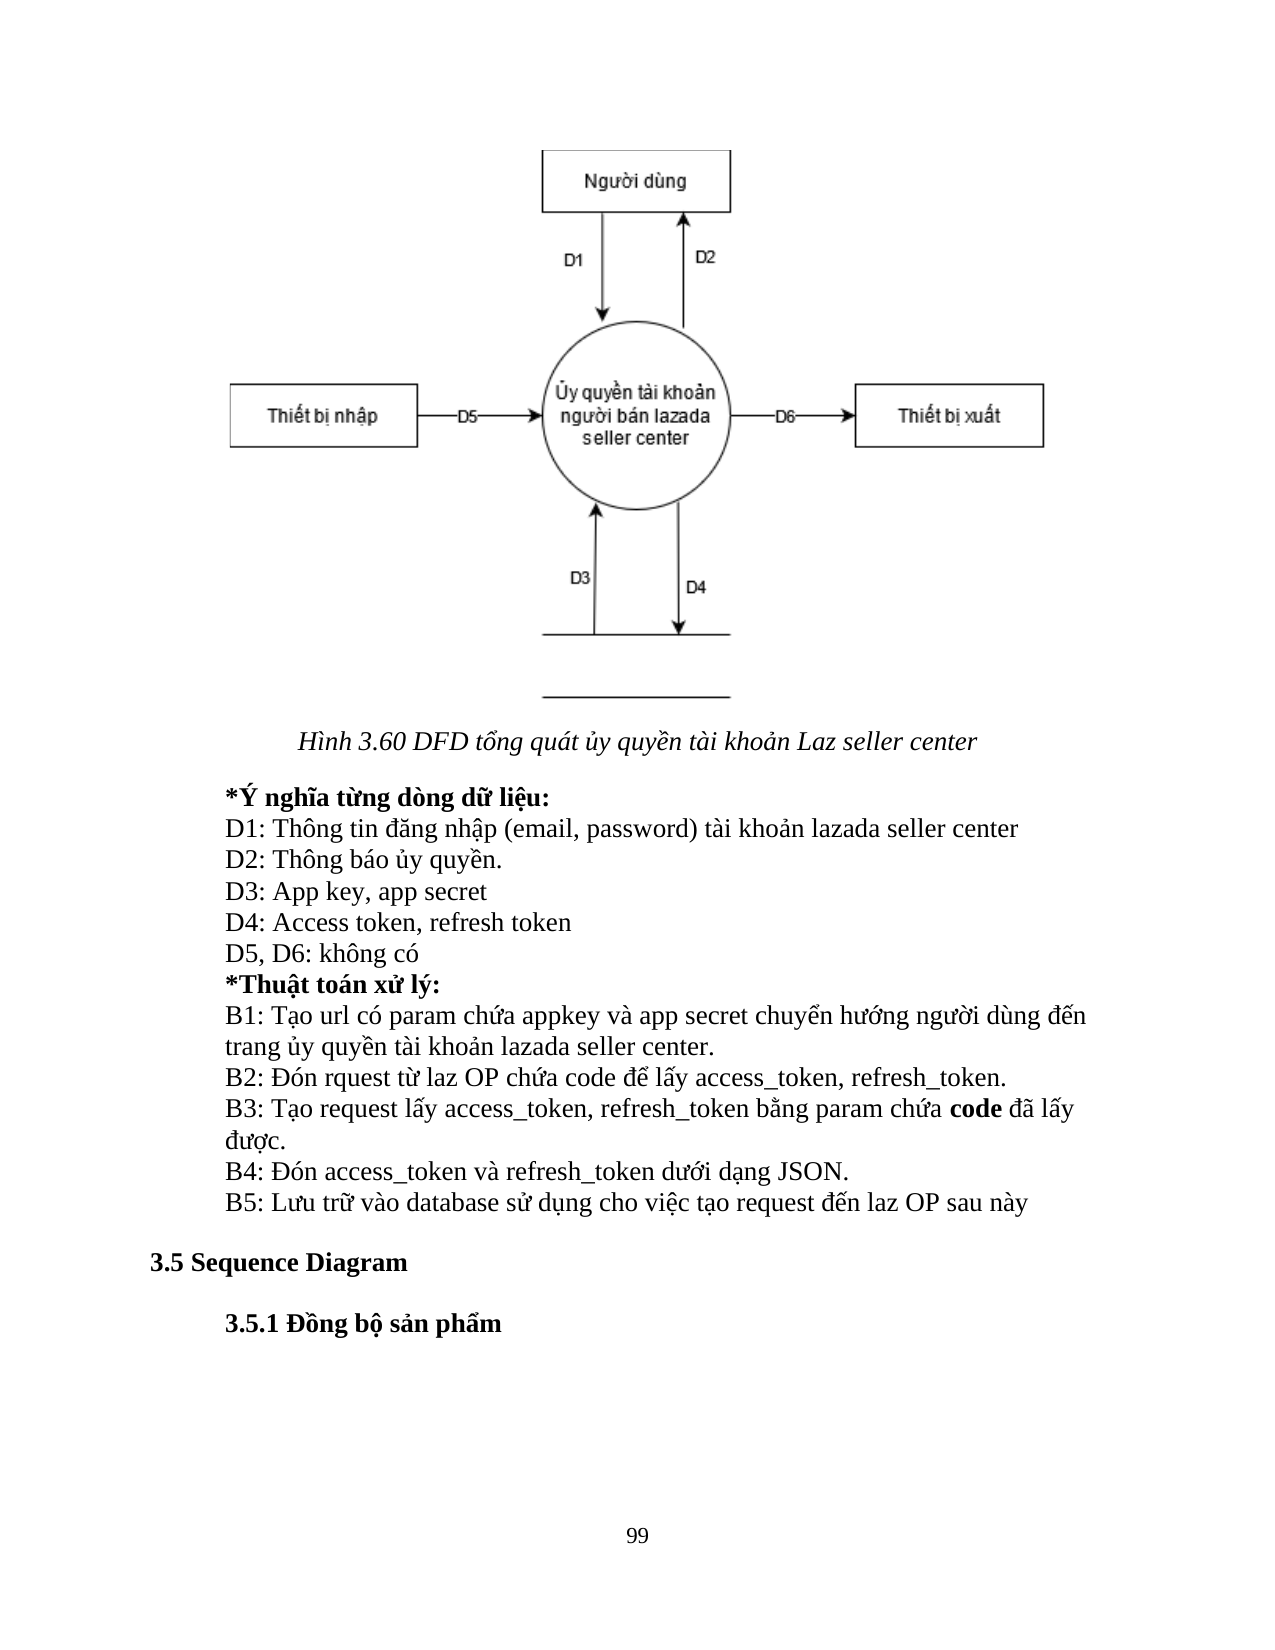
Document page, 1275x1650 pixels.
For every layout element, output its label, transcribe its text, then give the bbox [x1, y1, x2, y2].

text D4: Access token, refresh token [150, 906, 1125, 937]
text B5: Lưu trữ vào database sử dụng cho việc tạo request đến laz OP sau này [150, 1186, 1125, 1217]
subtitle 3.5 Sequence Diagram [150, 1246, 1125, 1277]
picture [229, 150, 1046, 700]
text D2: Thông báo ủy quyền. [150, 843, 1125, 874]
text D1: Thông tin đăng nhập (email, password) tài khoản lazada seller center [150, 812, 1125, 843]
subtitle 3.5.1 Đồng bộ sản phẩm [150, 1307, 1125, 1338]
text B1: Tạo url có param chứa appkey và app secret chuyển hướng người dùng đến trang ủy quyền tài khoản lazada seller center. [150, 999, 1125, 1061]
text D3: App key, app secret [150, 874, 1125, 906]
text *Thuật toán xử lý: [150, 968, 1125, 999]
text *Ý nghĩa từng dòng dữ liệu: [150, 781, 1125, 812]
text D5, D6: không có [150, 937, 1125, 968]
text B3: Tạo request lấy access_token, refresh_token bằng param chứa code đã lấy được. [150, 1093, 1125, 1155]
text Hình 3.60 DFD tổng quát ủy quyền tài khoản Laz seller center [150, 725, 1125, 756]
text B2: Đón rquest từ laz OP chứa code để lấy access_token, refresh_token. [150, 1061, 1125, 1093]
text B4: Đón access_token và refresh_token dưới dạng JSON. [150, 1155, 1125, 1186]
